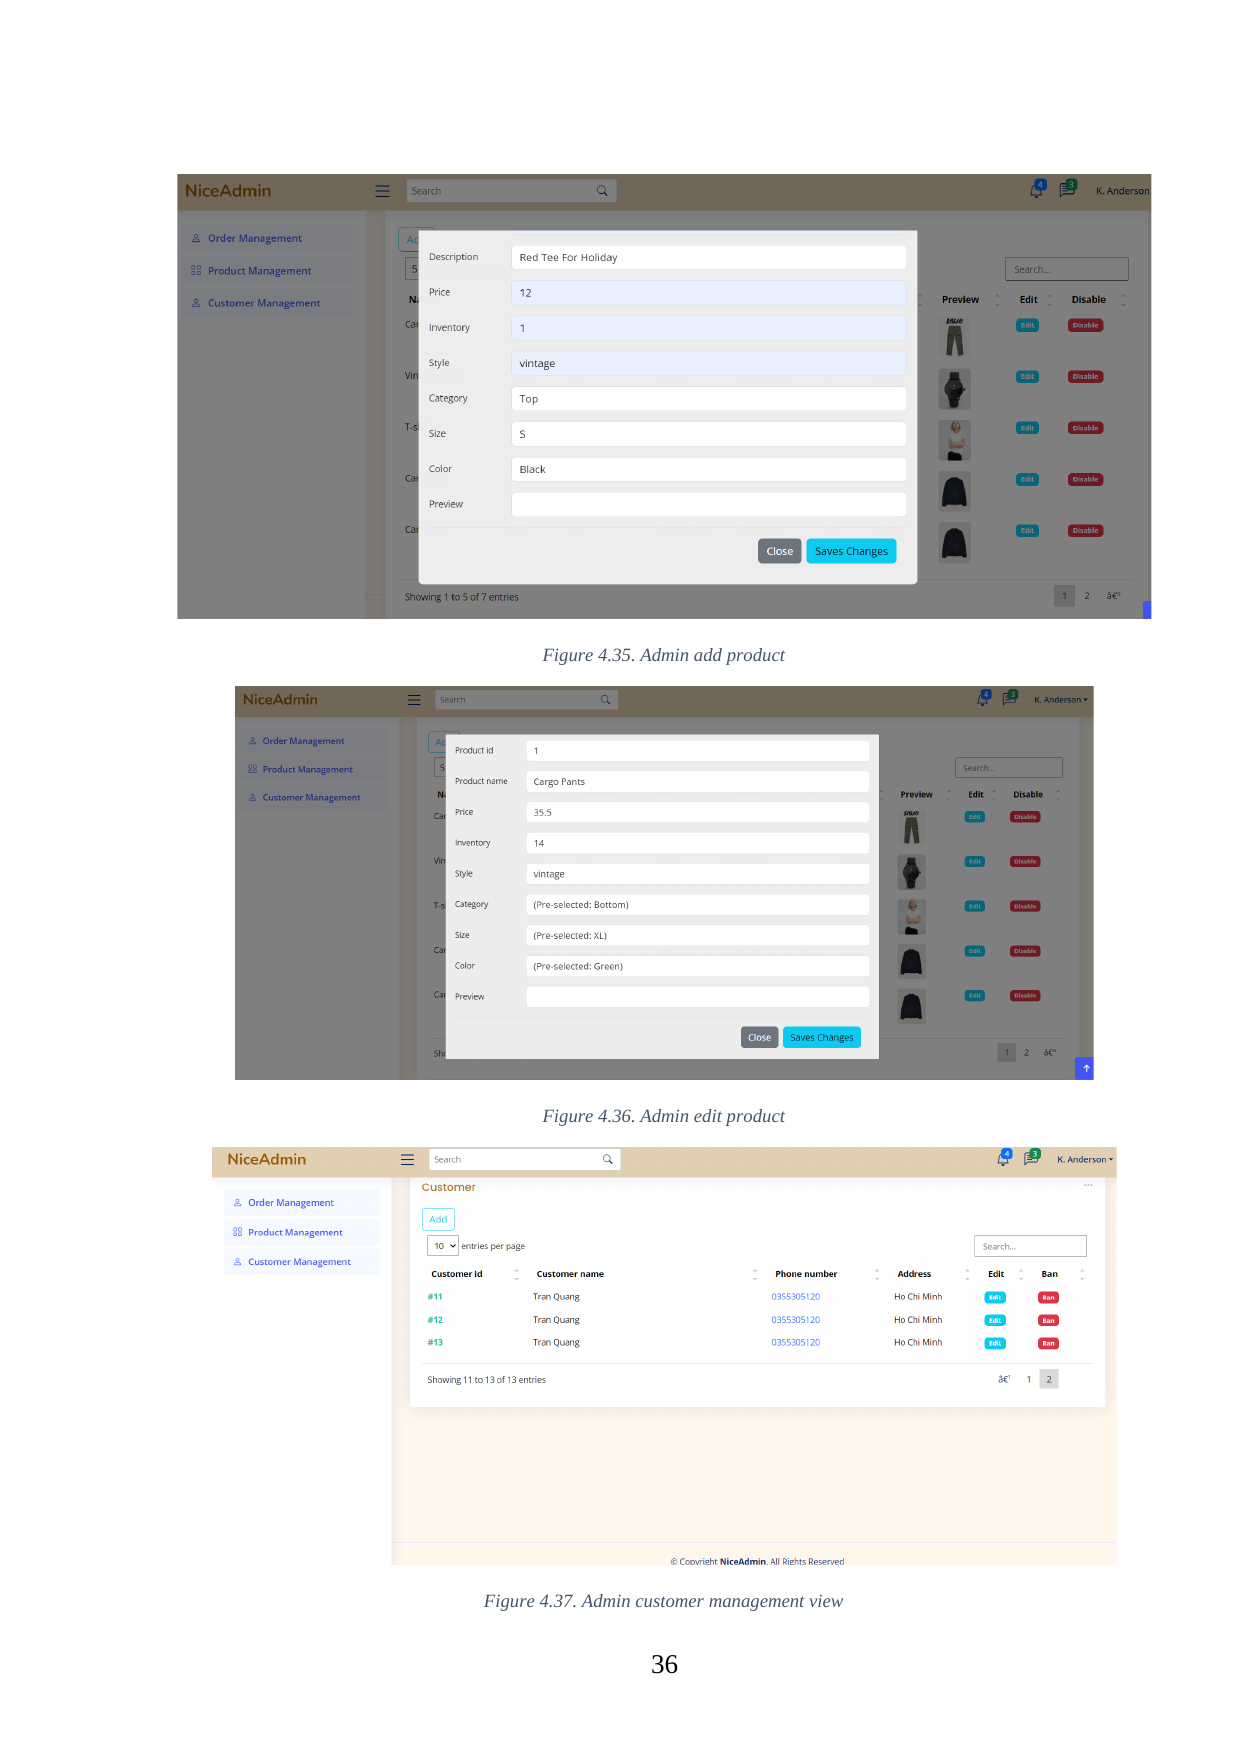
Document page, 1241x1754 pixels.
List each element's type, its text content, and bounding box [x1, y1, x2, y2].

picture [177, 174, 1152, 619]
picture [235, 686, 1094, 1080]
picture [212, 1147, 1117, 1565]
